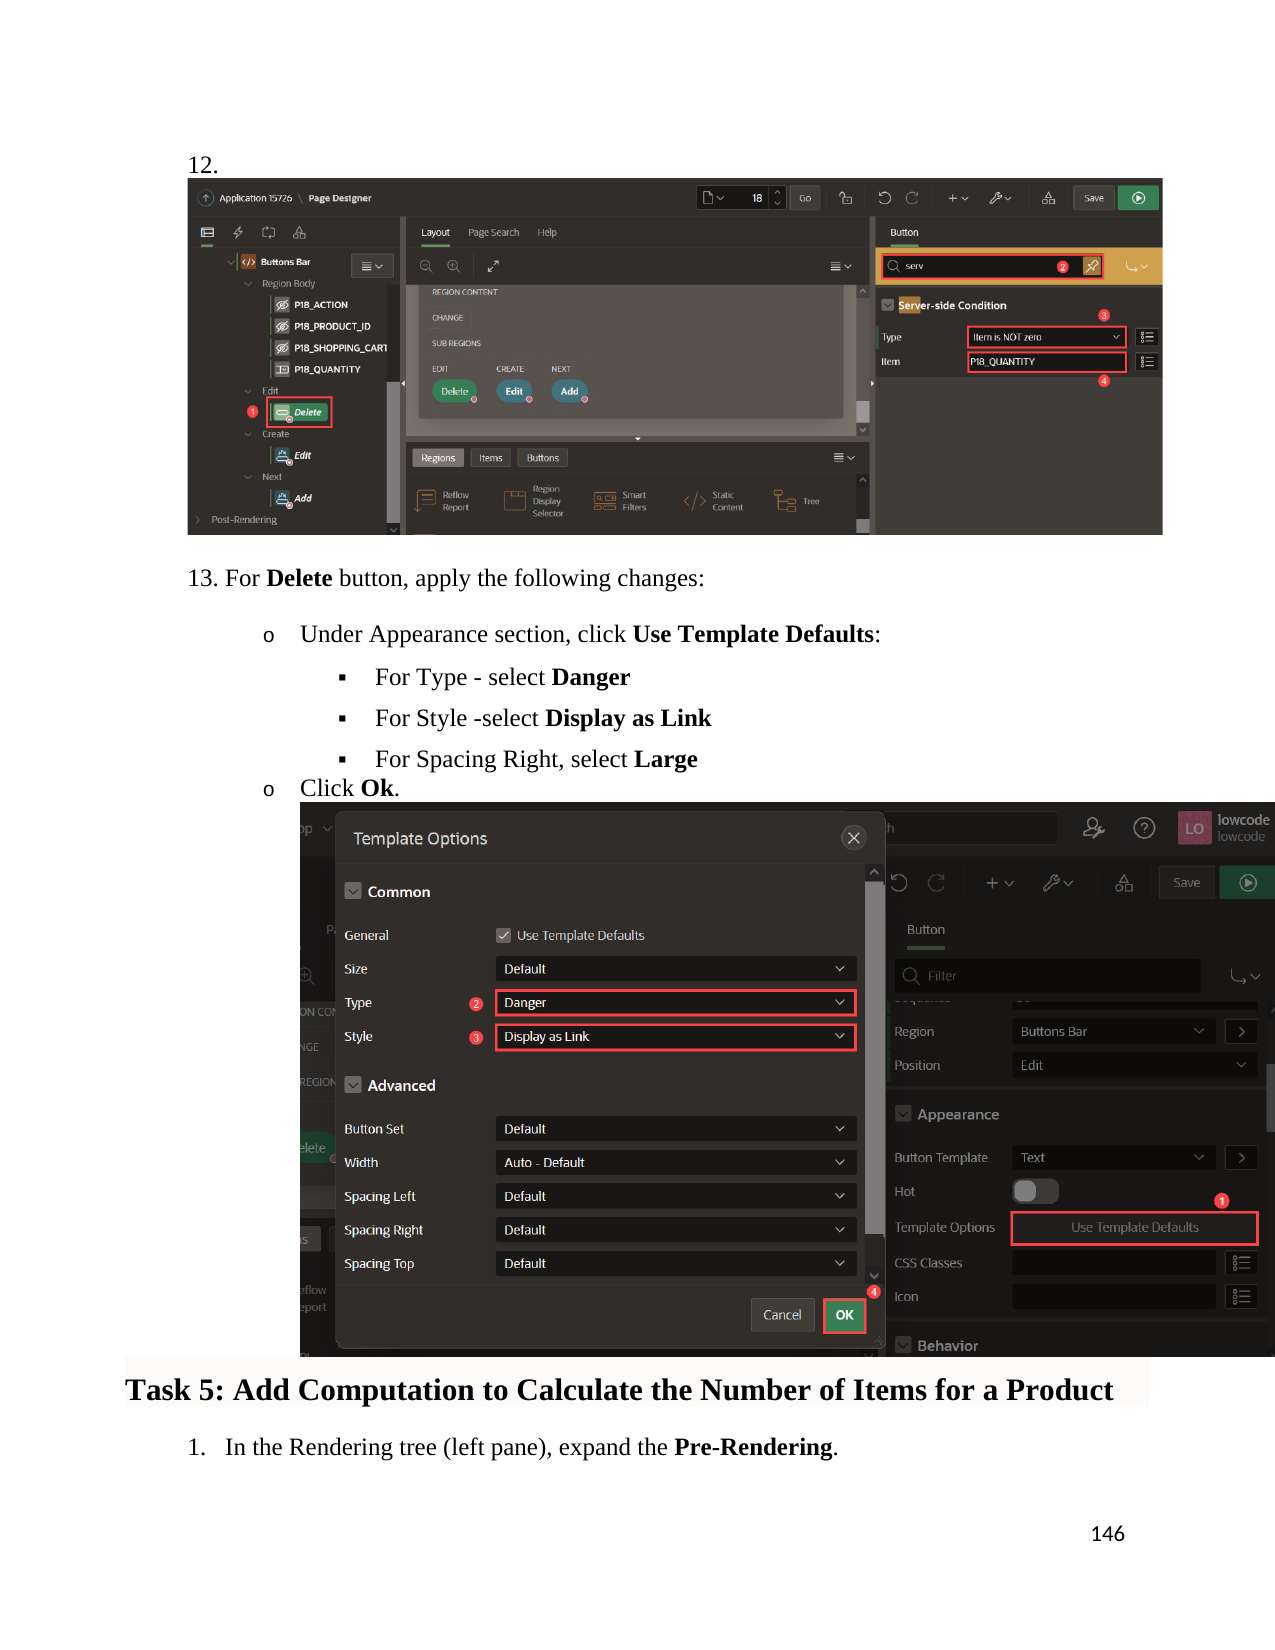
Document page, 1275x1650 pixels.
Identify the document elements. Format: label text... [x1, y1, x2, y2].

list In the Rendering tree (left pane), expand the Pre-Rendering. [187, 1432, 1125, 1461]
list For Style -select Display as Link [337, 703, 1125, 732]
list Under Appearance section, click Use Template Defaults: [262, 619, 1125, 649]
picture [187, 178, 1163, 535]
text Task 5: Add Computation to Calculate the Number of Items for a Product [125, 1357, 1150, 1407]
list For Delete button, apply the following changes: [187, 563, 1125, 591]
list For Type - select Danger [337, 662, 1125, 690]
list For Spacing Right, select Large [337, 744, 1125, 773]
picture [300, 802, 1275, 1357]
